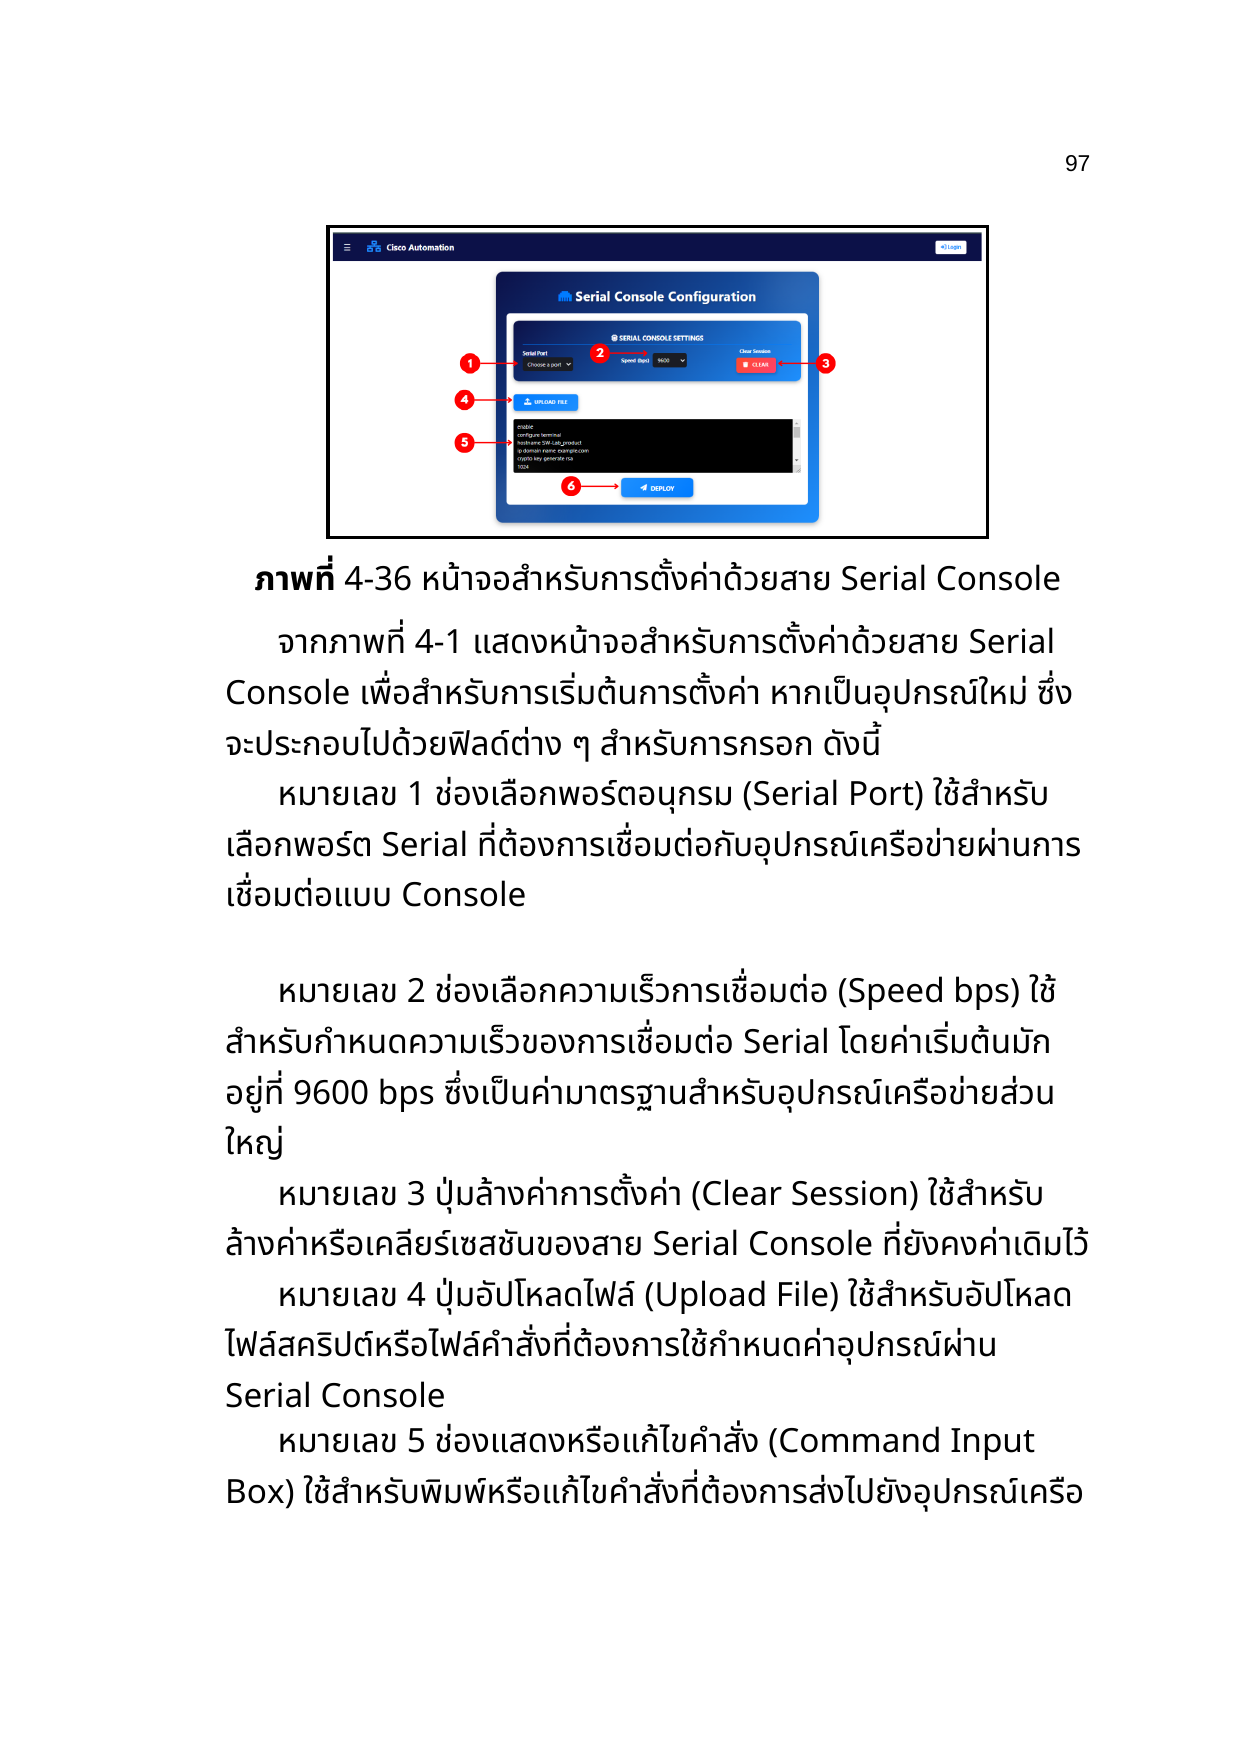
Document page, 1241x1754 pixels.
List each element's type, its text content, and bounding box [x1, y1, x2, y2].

text หมายเลข 4 ปุ่มอัปโหลดไฟล์ (Upload File) ใช้สำหรับอัปโหลดไฟล์สคริปต์หรือไฟล์คำสั่งที่ต้องการใช้กำหนดค่าอุปกรณ์ผ่าน Serial Console [225, 1271, 1090, 1417]
text หมายเลข 2 ช่องเลือกความเร็วการเชื่อมต่อ (Speed bps) ใช้สำหรับกำหนดความเร็วของการเชื่อมต่อ Serial โดยค่าเริ่มต้นมักอยู่ที่ 9600 bps ซึ่งเป็นค่ามาตรฐานสำหรับอุปกรณ์เครือข่ายส่วนใหญ่ [225, 967, 1090, 1169]
text หมายเลข 1 ช่องเลือกพอร์ตอนุกรม (Serial Port) ใช้สำหรับเลือกพอร์ต Serial ที่ต้องการเชื่อมต่อกับอุปกรณ์เครือข่ายผ่านการเชื่อมต่อแบบ Console [225, 770, 1090, 922]
text หมายเลข 3 ปุ่มล้างค่าการตั้งค่า (Clear Session) ใช้สำหรับล้างค่าหรือเคลียร์เซสชันของสาย Serial Console ที่ยังคงค่าเดิมไว้ [225, 1169, 1090, 1271]
picture [330, 228, 986, 536]
text จากภาพที่ 4-1 แสดงหน้าจอสำหรับการตั้งค่าด้วยสาย Serial Console เพื่อสำหรับการเริ่มต้นการตั้งค่า หากเป็นอุปกรณ์ใหม่ ซึ่งจะประกอบไปด้วยฟิลด์ต่าง ๆ สำหรับการกรอก ดังนี้ [225, 618, 1090, 770]
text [225, 1417, 1090, 1518]
